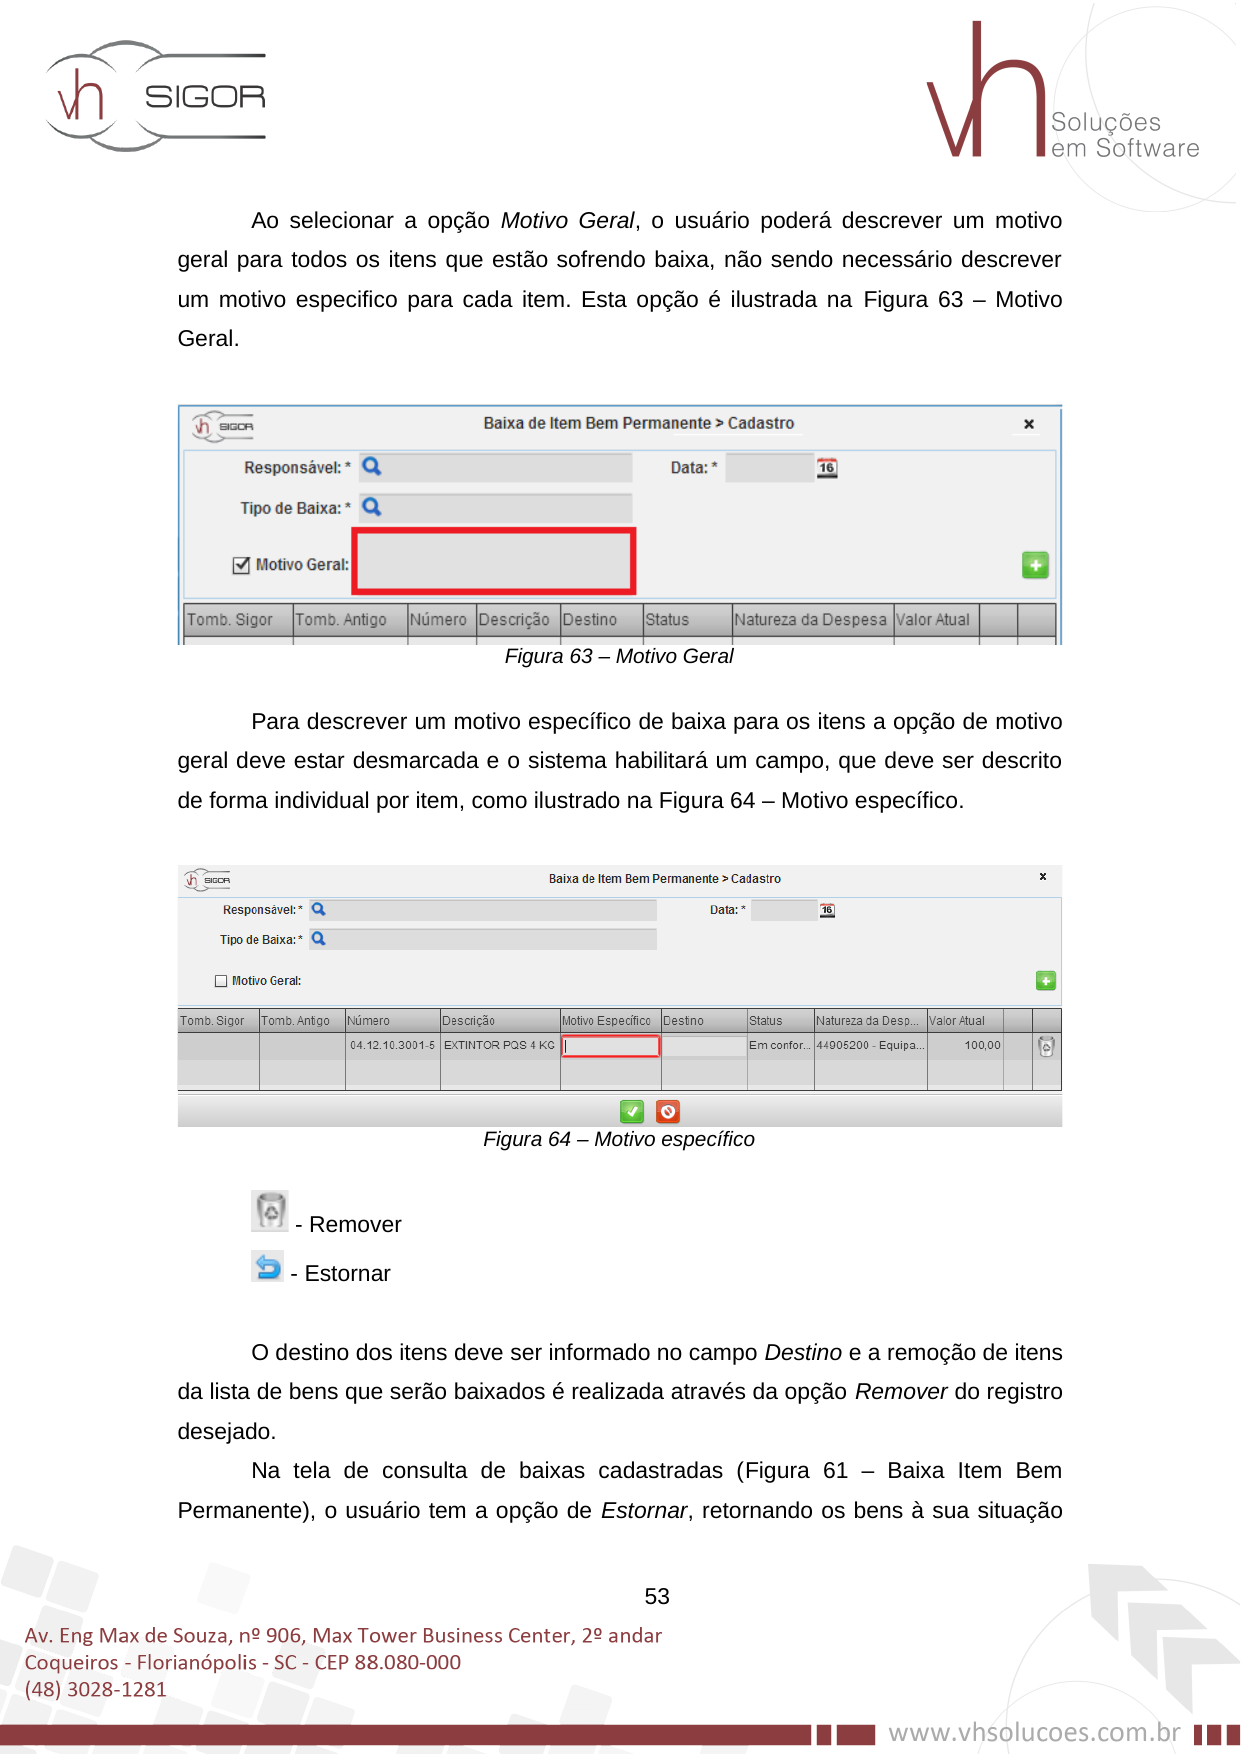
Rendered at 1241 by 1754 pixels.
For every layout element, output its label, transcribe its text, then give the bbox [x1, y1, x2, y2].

text - Estornar [177, 1250, 1063, 1286]
picture [251, 1250, 284, 1282]
picture [177, 865, 1063, 1127]
text Ao selecionar a opção Motivo Geral, o usuário poderá descrever um motivo geral para todos os itens que estão sofrendo baixa, não sendo necessário descrever um motivo especifico para cada item. Esta opção é ilustrada na Figura 63 – Motivo Geral. [177, 207, 1063, 352]
text Figura 63 – Motivo Geral [177, 645, 1063, 668]
picture [177, 404, 1063, 645]
picture [0, 1545, 1241, 1754]
picture [45, 40, 266, 152]
text O destino dos itens deve ser informado no campo Destino e a remoção de itens da lista de bens que serão baixados é realizada através da opção Remover do registro desejado. [177, 1339, 1063, 1444]
text Figura 64 – Motivo específico [177, 1127, 1063, 1150]
picture [926, 3, 1236, 212]
text Para descrever um motivo específico de baixa para os itens a opção de motivo geral deve estar desmarcada e o sistema habilitará um campo, que deve ser descrito de forma individual por item, como ilustrado na Figura 64 – Motivo específico. [177, 708, 1063, 813]
picture [251, 1190, 289, 1232]
text - Remover [177, 1190, 1063, 1237]
